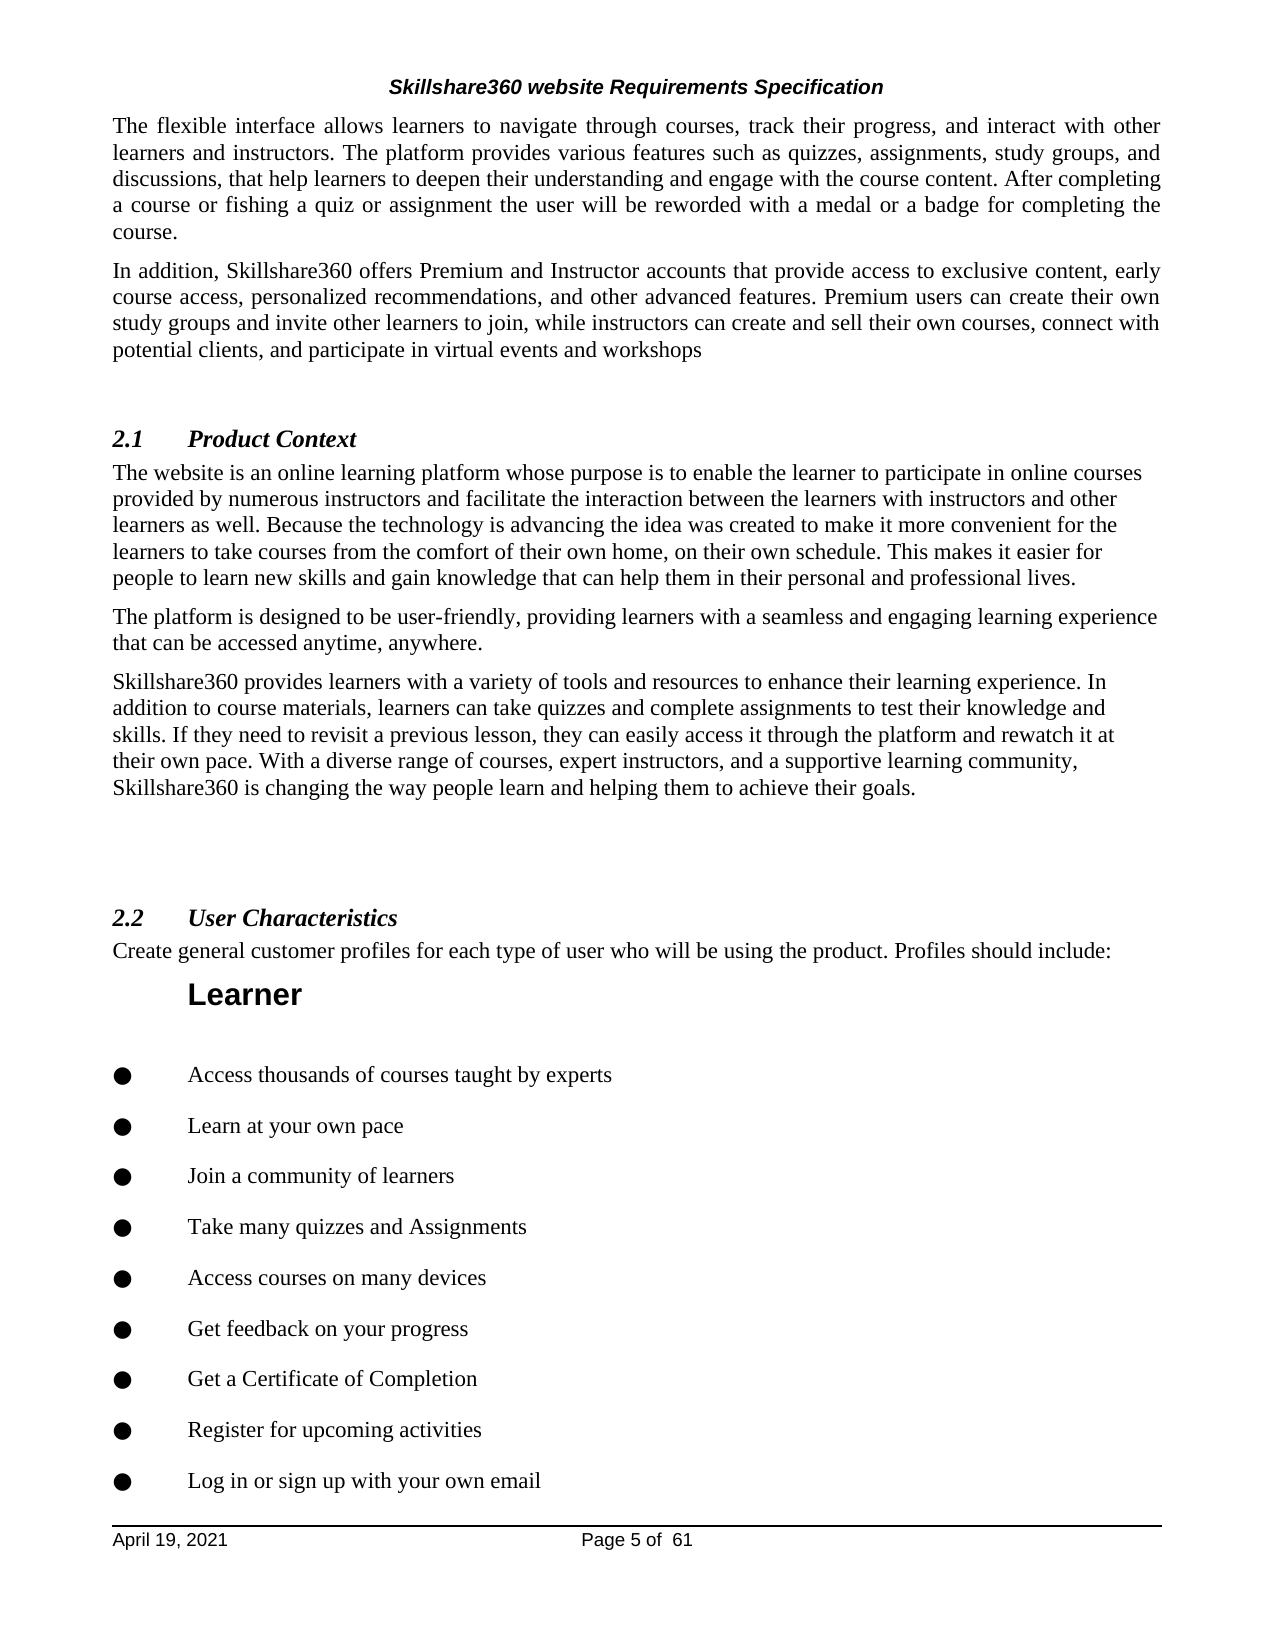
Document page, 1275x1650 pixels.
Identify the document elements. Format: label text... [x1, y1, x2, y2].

text In addition, Skillshare360 offers Premium and Instructor accounts that provide access to exclusive content, early course access, personalized recommendations, and other advanced features. Premium users can create their own study groups and invite other learners to join, while instructors can create and sell their own courses, connect with potential clients, and participate in virtual events and workshops [112, 257, 1162, 362]
text The flexible interface allows learners to navigate through courses, track their progress, and interact with other learners and instructors. The platform provides various features such as quizzes, assignments, study groups, and discussions, that help learners to deepen their understanding and engage with the course content. After completing a course or fishing a quiz or assignment the user will be reworded with a medal or a badge for completing the course. [112, 112, 1162, 244]
text Skillshare360 provides learners with a variety of tools and resources to enhance their learning experience. In addition to course materials, learners can take quizzes and complete assignments to test their knowledge and skills. If they need to revisit a previous lesson, they can easily access it through the platform and rewatch it at their own pace. With a diverse range of courses, expert instructors, and a supportive learning community, Skillshare360 is changing the way people learn and helping them to achieve their goals. [112, 668, 1162, 800]
subtitle User Characteristics [112, 903, 1162, 931]
text The website is an online learning platform whose purpose is to enable the learner to participate in online courses provided by numerous instructors and facilitate the interaction between the learners with instructors and other learners as well. Because the technology is advancing the idea was created to make it more convenient for the learners to take courses from the comfort of their own home, on their own schedule. This makes it easier for people to learn new skills and gain knowledge that can help them in their personal and professional lives. [112, 459, 1162, 590]
list Learn at your own pace [112, 1099, 1162, 1146]
subtitle Product Context [112, 424, 1162, 452]
text Create general customer profiles for each type of user who will be using the product. Profiles should include: [112, 938, 1162, 964]
list Register for upcoming activities [112, 1403, 1162, 1450]
list Join a community of learners [112, 1150, 1162, 1197]
list Get a Certificate of Completion [112, 1353, 1162, 1400]
list Log in or sign up with your own email [112, 1454, 1162, 1501]
list Access courses on many devices [112, 1251, 1162, 1298]
list Get feedback on your progress [112, 1302, 1162, 1349]
text Learner [187, 976, 1162, 1012]
list Take many quizzes and Assignments [112, 1201, 1162, 1247]
list Access thousands of courses taught by experts [112, 1048, 1162, 1095]
text The platform is designed to be user-friendly, providing learners with a seamless and engaging learning experience that can be accessed anytime, anywhere. [112, 603, 1162, 656]
